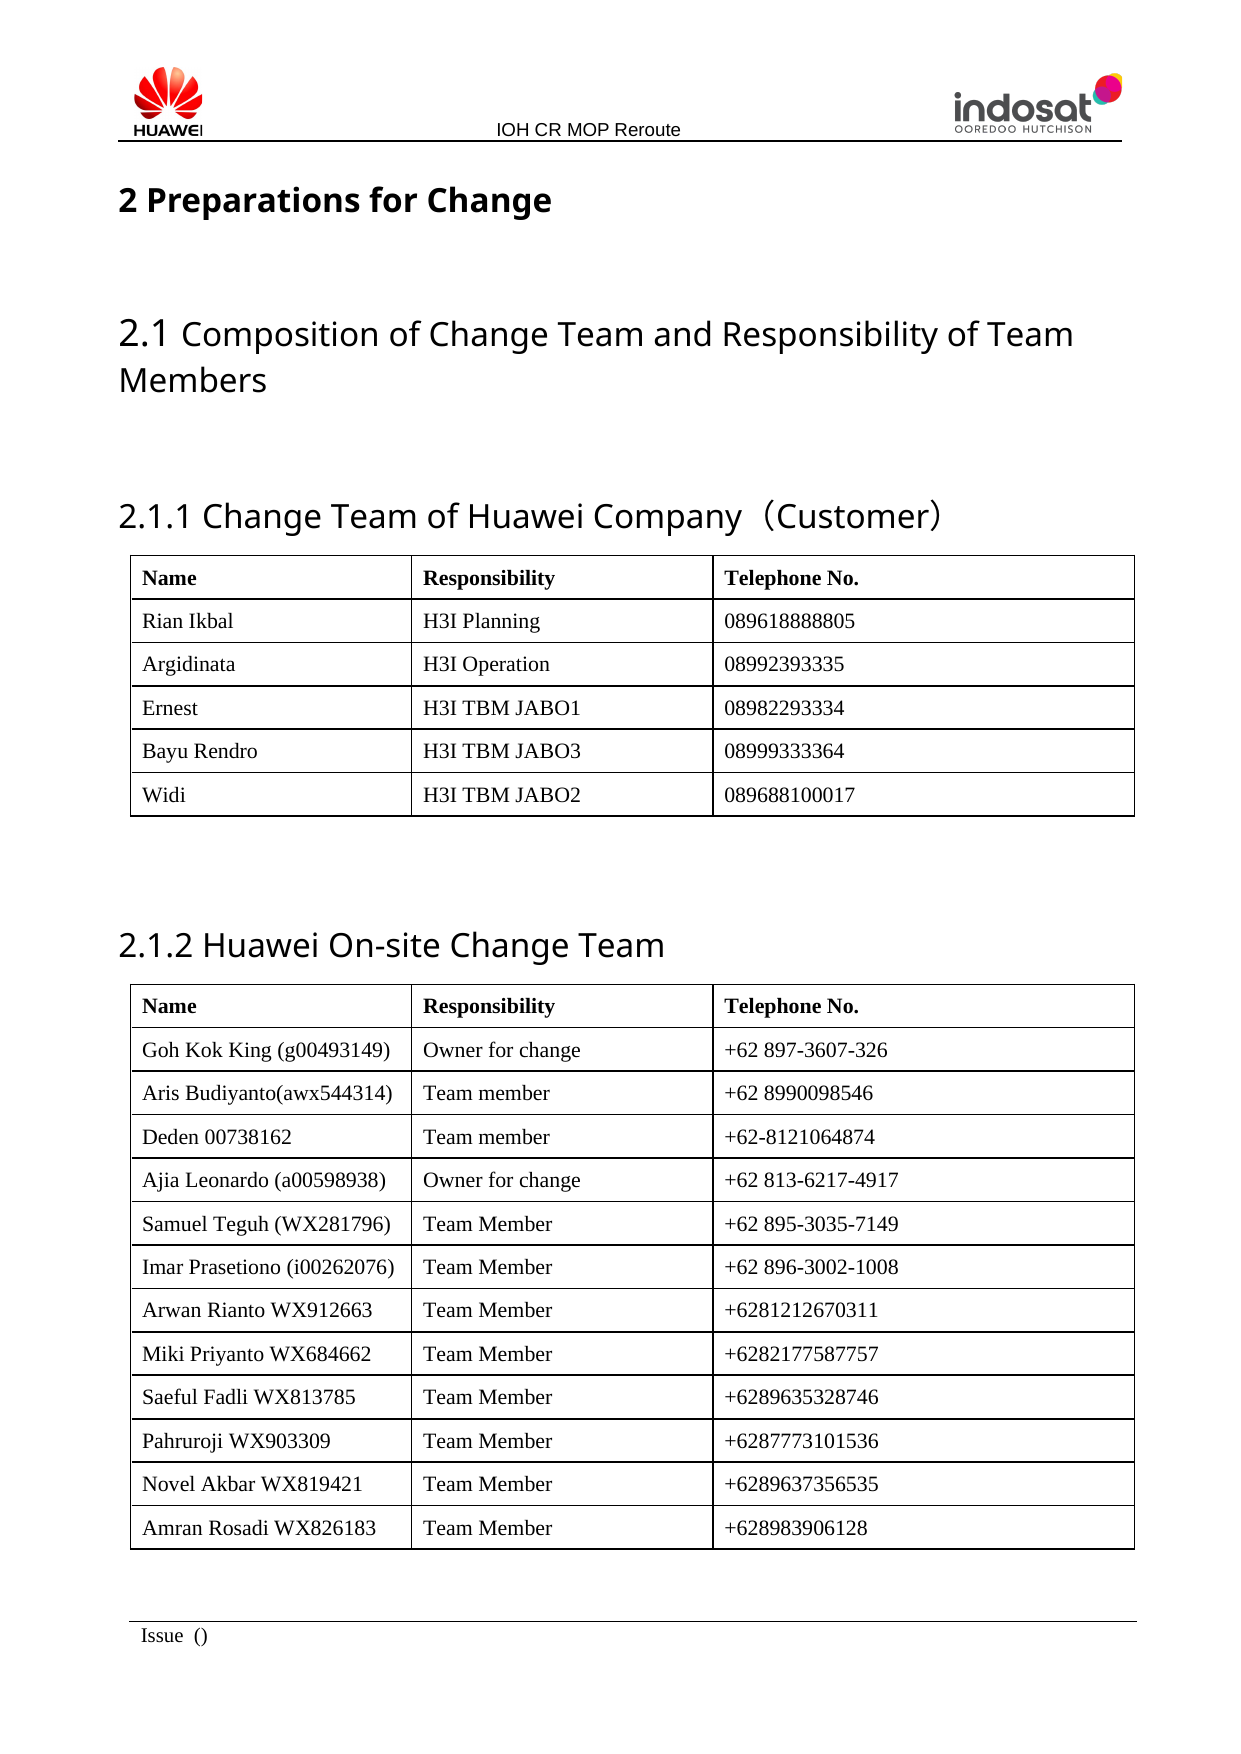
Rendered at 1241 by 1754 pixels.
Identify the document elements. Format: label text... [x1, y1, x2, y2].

table_cell Deden 00738162 [131, 1115, 411, 1157]
table_cell Rian Ikbal [131, 599, 411, 641]
table_cell Team Member [412, 1246, 712, 1287]
table_cell Team Member [412, 1289, 712, 1331]
table_cell Team Member [412, 1202, 712, 1244]
table_cell +6289635328746 [714, 1376, 1134, 1418]
table_header Name [131, 985, 411, 1027]
table_cell 08982293334 [714, 687, 1134, 728]
table_cell Imar Prasetiono (i00262076) [131, 1245, 411, 1287]
table_cell H3I TBM JABO3 [412, 730, 712, 772]
table_cell +62 8990098546 [714, 1072, 1134, 1114]
table_cell Argidinata [131, 643, 411, 685]
table_cell Pahruroji WX903309 [131, 1419, 411, 1461]
table_cell Owner for change [412, 1028, 712, 1070]
table_cell Arwan Rianto WX912663 [131, 1289, 411, 1331]
picture [134, 67, 203, 136]
table_cell Aris Budiyanto(awx544314) [131, 1071, 411, 1114]
subtitle Huawei On-site Change Team [118, 921, 1122, 967]
table_cell 08999333364 [714, 730, 1134, 772]
table_cell Widi [131, 773, 411, 815]
table_cell Team Member [412, 1333, 712, 1374]
table_cell +62 895-3035-7149 [714, 1202, 1134, 1244]
table_cell 089688100017 [714, 773, 1134, 815]
table_cell +6281212670311 [714, 1289, 1134, 1331]
table_cell Team Member [412, 1420, 712, 1461]
table_cell Team member [412, 1115, 712, 1157]
table_header Responsibility [412, 985, 712, 1027]
table_cell H3I TBM JABO2 [412, 773, 712, 815]
table_cell Bayu Rendro [131, 729, 411, 772]
table_header Telephone No. [714, 985, 1134, 1027]
table_header Responsibility [412, 556, 712, 598]
table_cell +628983906128 [714, 1506, 1134, 1548]
table_cell Team Member [412, 1506, 712, 1548]
picture [927, 68, 1123, 141]
table_header Name [131, 556, 411, 598]
table_cell Samuel Teguh (WX281796) [131, 1202, 411, 1244]
subtitle Preparations for Change [118, 177, 1122, 223]
table_cell +6287773101536 [714, 1420, 1134, 1461]
table_cell Goh Kok King (g00493149) [131, 1028, 411, 1070]
table_cell +6282177587757 [714, 1333, 1134, 1374]
table_cell Ernest [131, 686, 411, 728]
table_cell H3I Planning [412, 600, 712, 641]
table_cell +62 896-3002-1008 [714, 1246, 1134, 1287]
table_cell Owner for change [412, 1159, 712, 1201]
table_cell Miki Priyanto WX684662 [131, 1332, 411, 1374]
table_cell Amran Rosadi WX826183 [131, 1506, 411, 1548]
subtitle Composition of Change Team and Responsibility of Team Members [118, 306, 1122, 402]
table_header Telephone No. [714, 556, 1134, 598]
table_cell H3I Operation [412, 643, 712, 685]
table_cell Ajia Leonardo (a00598938) [131, 1158, 411, 1201]
table_cell Saeful Fadli WX813785 [131, 1375, 411, 1418]
table_cell 08992393335 [714, 643, 1134, 685]
table_cell +62 813-6217-4917 [714, 1159, 1134, 1201]
table_cell Team Member [412, 1376, 712, 1418]
table_cell +6289637356535 [714, 1463, 1134, 1505]
table_cell Team member [412, 1072, 712, 1114]
table_cell Team Member [412, 1463, 712, 1505]
table_cell H3I TBM JABO1 [412, 687, 712, 728]
table_cell +62-8121064874 [714, 1115, 1134, 1157]
table_cell 089618888805 [714, 600, 1134, 641]
table_cell +62 897-3607-326 [714, 1028, 1134, 1070]
subtitle Change Team of Huawei Company（Customer） [118, 489, 1122, 538]
table_cell Novel Akbar WX819421 [131, 1462, 411, 1505]
